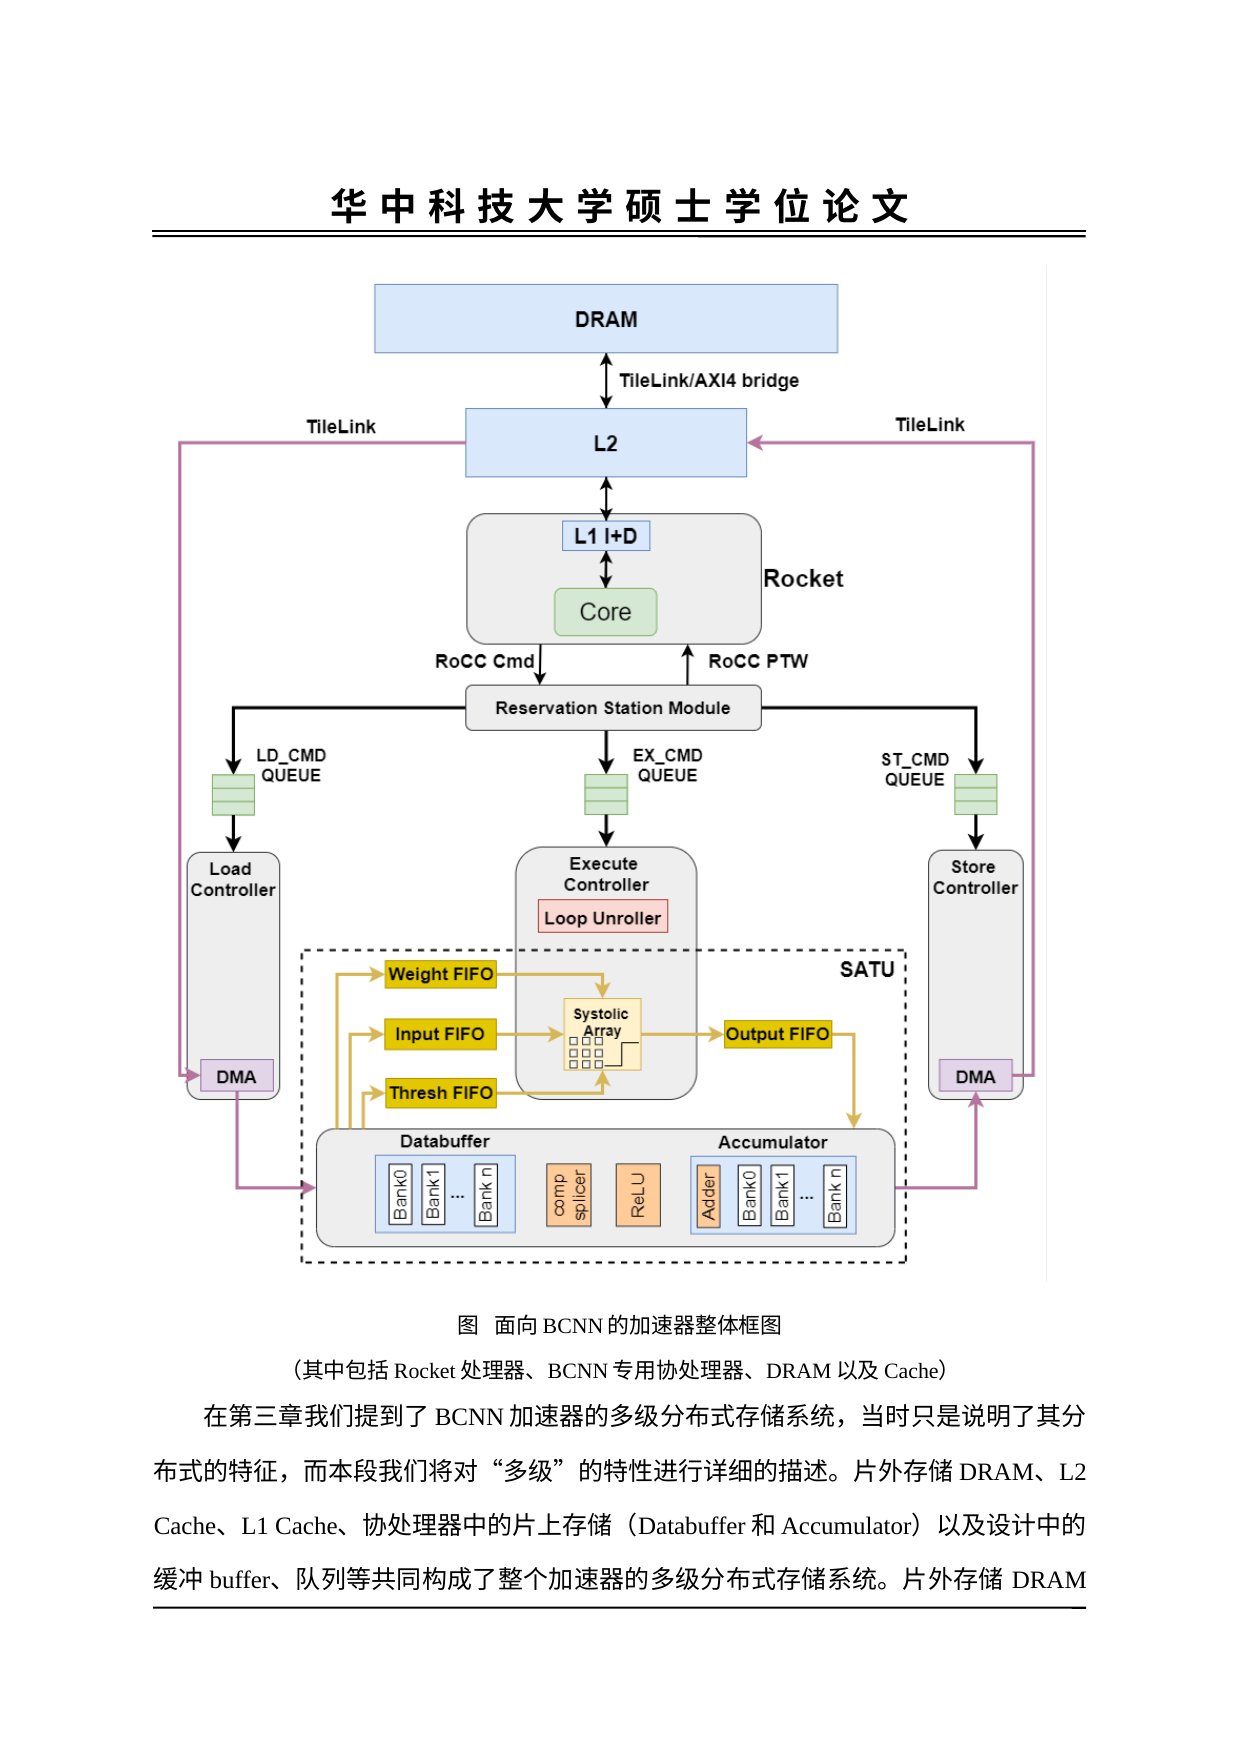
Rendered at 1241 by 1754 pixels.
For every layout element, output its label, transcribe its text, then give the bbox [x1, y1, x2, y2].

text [153, 1397, 1087, 1596]
text 图 面向BCNN的加速器整体框图 [153, 1308, 1087, 1340]
picture [153, 265, 1069, 1282]
text （其中包括Rocket处理器、BCNN专用协处理器、DRAM以及Cache） [153, 1353, 1087, 1384]
